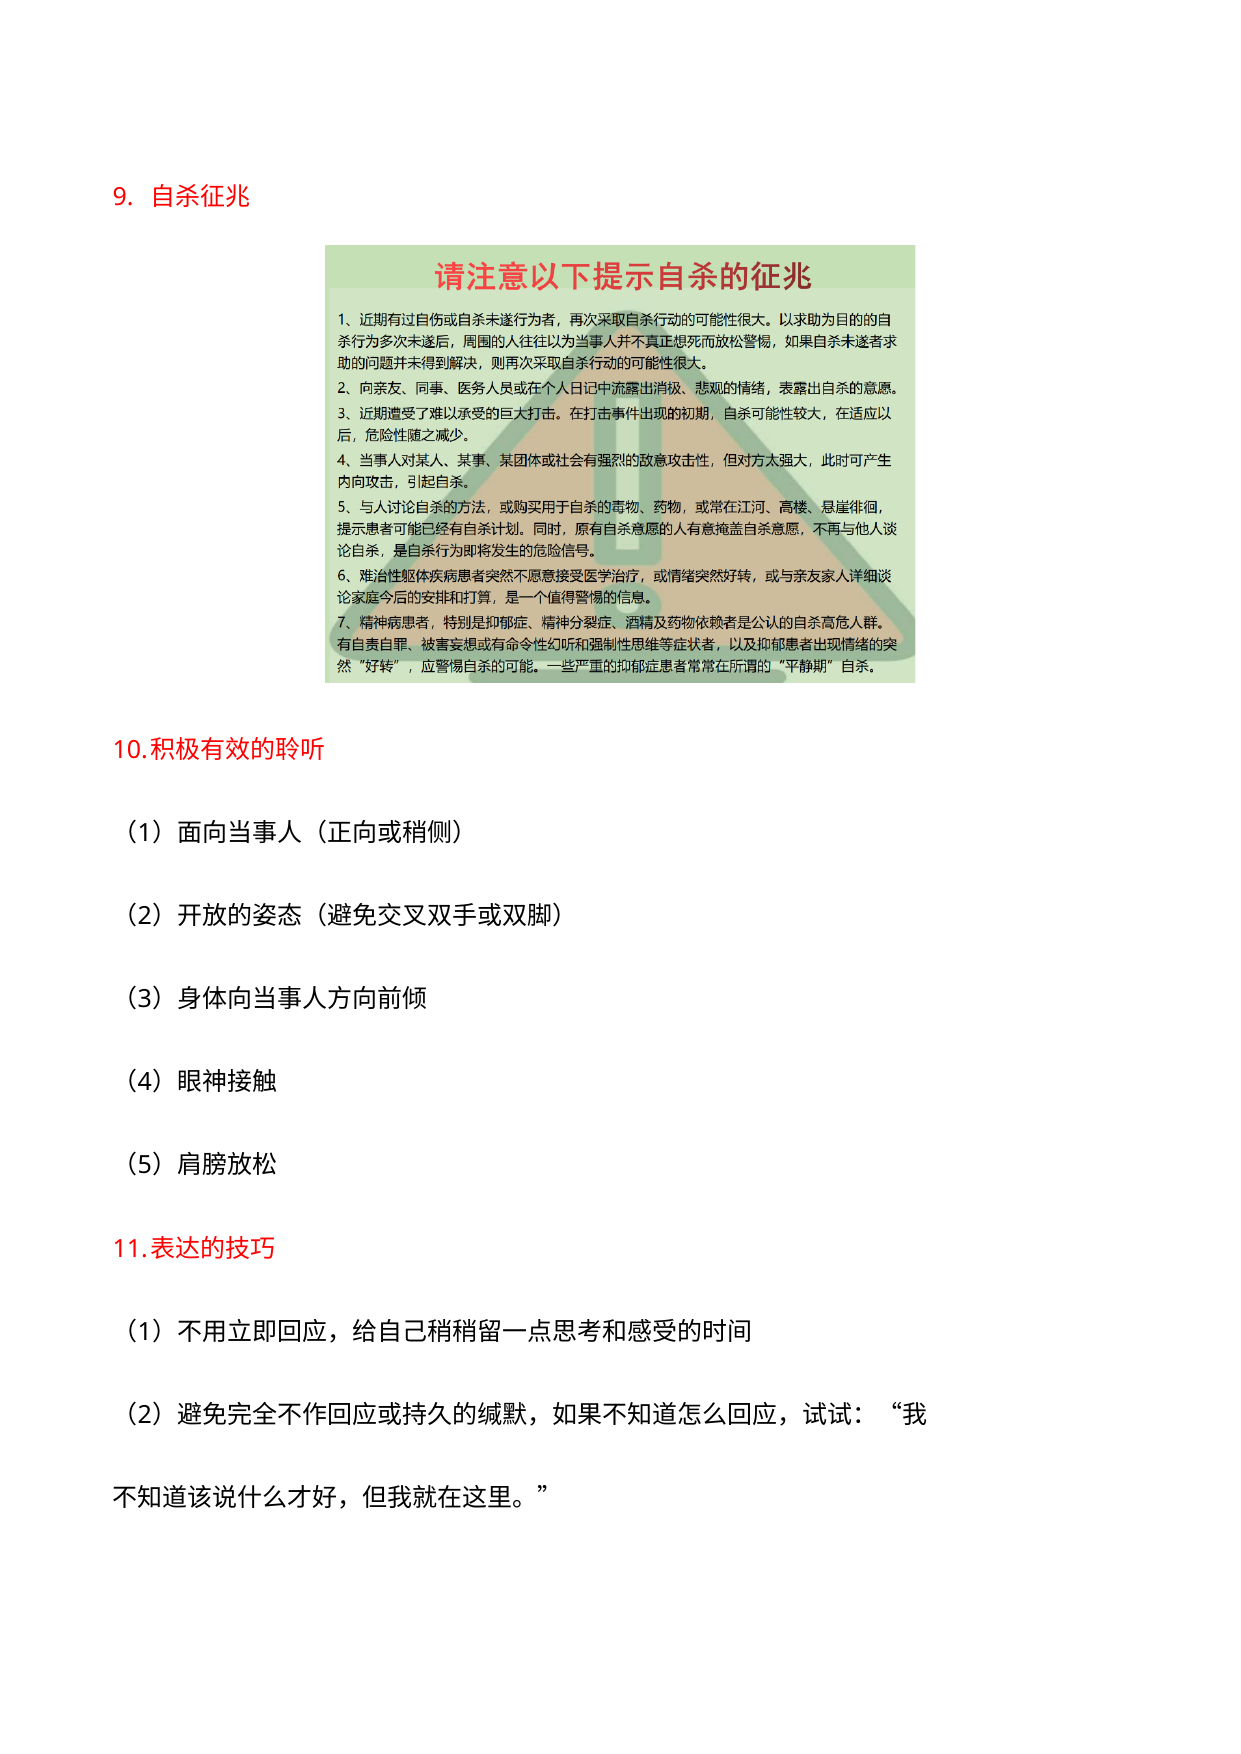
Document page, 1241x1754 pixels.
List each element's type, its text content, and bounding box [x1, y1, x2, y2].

list 表达的技巧 [112, 1214, 1128, 1279]
text 不知道该说什么才好，但我就在这里。” [112, 1463, 1128, 1528]
text （2）开放的姿态（避免交叉双手或双脚） [112, 881, 1128, 946]
text （1）不用立即回应，给自己稍稍留一点思考和感受的时间 [112, 1297, 1128, 1362]
picture [325, 245, 916, 683]
text （5）肩膀放松 [112, 1131, 1128, 1196]
text （2）避免完全不作回应或持久的缄默，如果不知道怎么回应，试试：“我 [112, 1380, 1128, 1445]
list 积极有效的聆听 [112, 715, 1128, 780]
text （3）身体向当事人方向前倾 [112, 964, 1128, 1029]
text （4）眼神接触 [112, 1047, 1128, 1112]
text （1）面向当事人（正向或稍侧） [112, 798, 1128, 863]
list 自杀征兆 [112, 162, 1128, 227]
